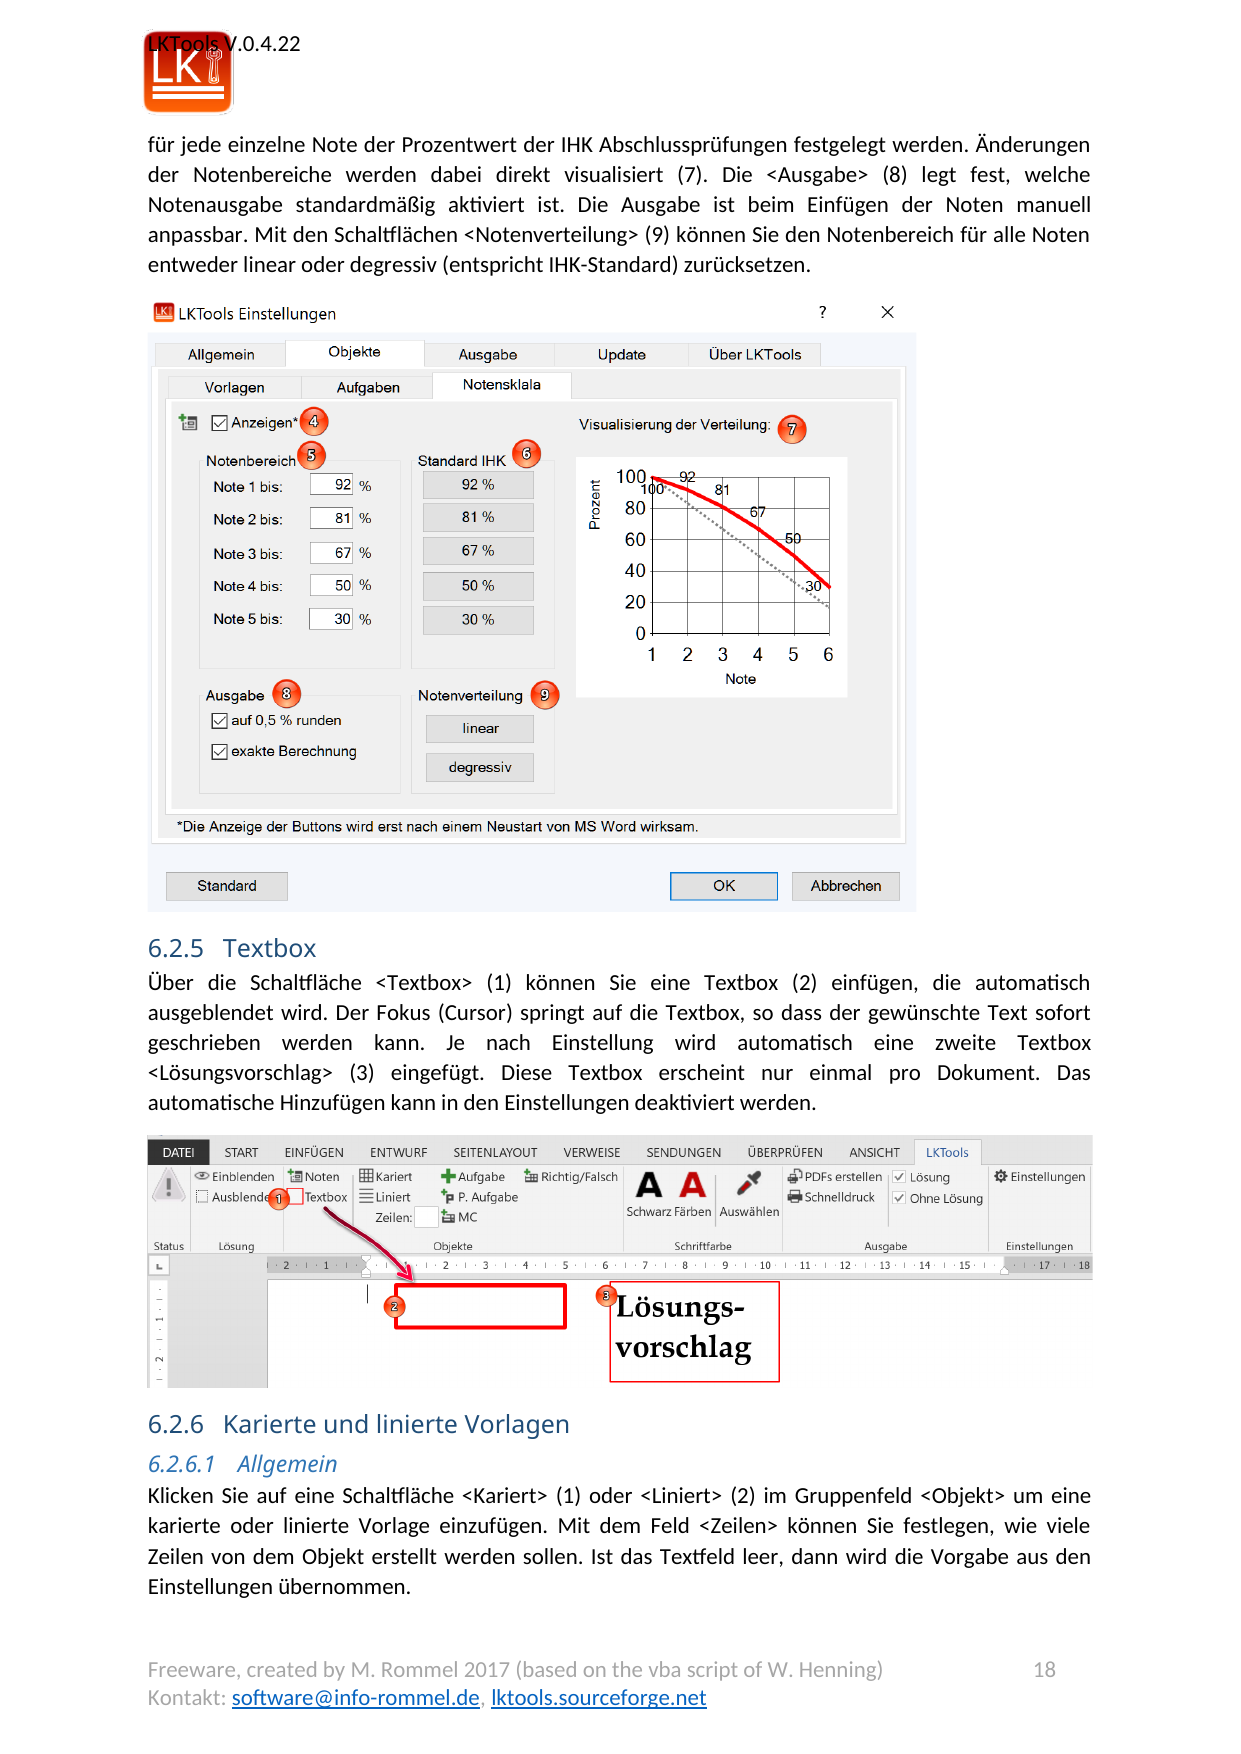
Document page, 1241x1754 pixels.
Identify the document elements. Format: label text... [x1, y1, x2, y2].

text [148, 130, 1093, 279]
subtitle Karierte und linierte Vorlagen [148, 1407, 1093, 1441]
picture [147, 297, 917, 912]
subtitle Allgemein [148, 1448, 1093, 1479]
subtitle Textbox [148, 931, 1093, 965]
picture [147, 1135, 1093, 1388]
text Klicken Sie auf eine Schaltfläche <Kariert> (1) oder <Liniert> (2) im Gruppenfeld <Objekt> um eine karierte oder linierte Vorlage einzufügen. Mit dem Feld <Zeilen> können Sie festlegen, wie viele Zeilen von dem Objekt erstellt werden sollen. Ist das Textfeld leer, dann wird die Vorgabe aus den Einstellungen übernommen. [148, 1481, 1093, 1600]
picture [133, 24, 236, 117]
text Über die Schaltfläche <Textbox> (1) können Sie eine Textbox (2) einfügen, die automatisch ausgeblendet wird. Der Fokus (Cursor) springt auf die Textbox, so dass der gewünschte Text sofort geschrieben werden kann. Je nach Einstellung wird automatisch eine zweite Textbox <Lösungsvorschlag> (3) eingefügt. Diese Textbox erscheint nur einmal pro Dokument. Das automatische Hinzufügen kann in den Einstellungen deaktiviert werden. [148, 968, 1093, 1117]
